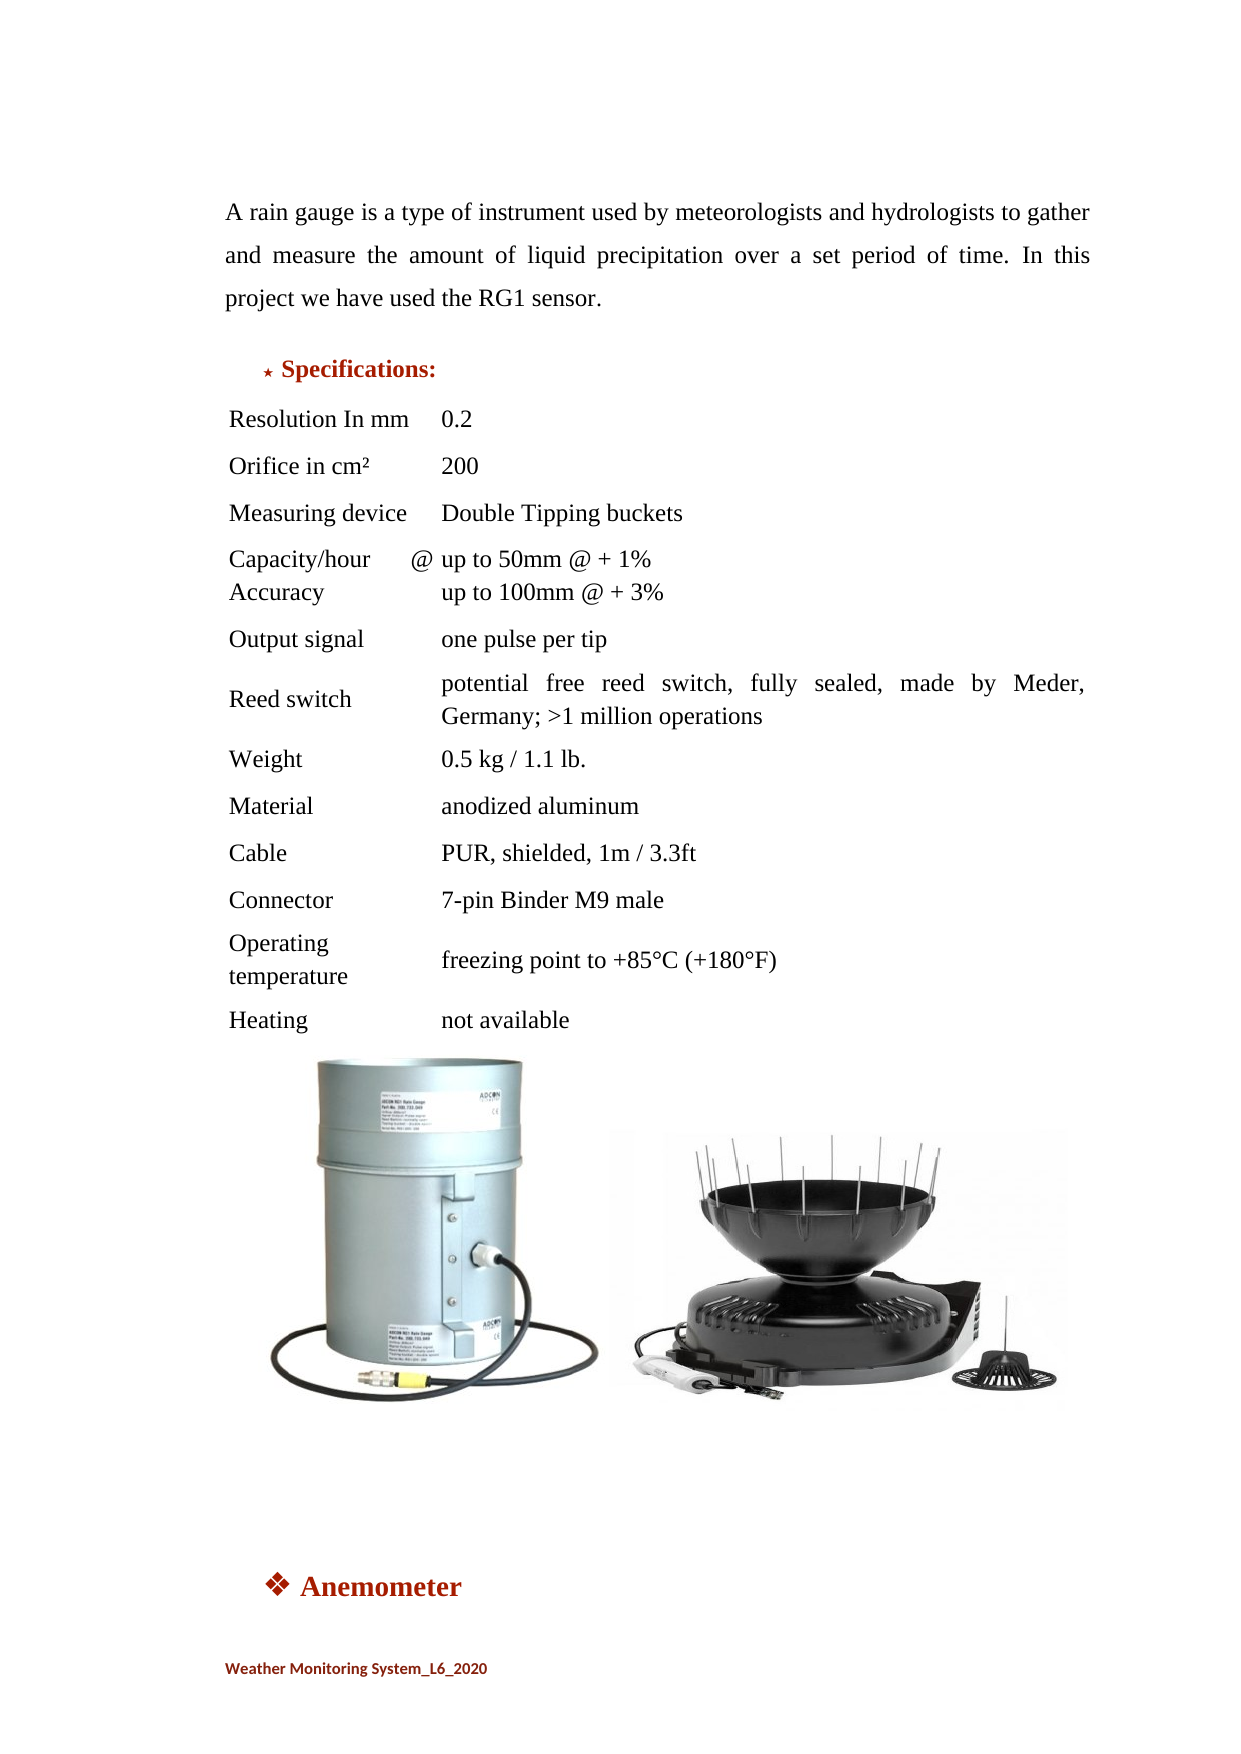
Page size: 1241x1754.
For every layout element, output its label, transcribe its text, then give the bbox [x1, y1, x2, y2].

table_header Resolution In mm [225, 397, 437, 444]
table_cell Material [225, 784, 437, 831]
table_header 0.2 [438, 397, 1089, 444]
table_cell Reed switch [225, 664, 437, 737]
table_cell up to 50mm @ + 1% up to 100mm @ + 3% [438, 538, 1089, 617]
table_cell Cable [225, 831, 437, 878]
table_cell Connector [225, 878, 437, 924]
list Specifications: [262, 354, 1090, 382]
table_cell Measuring device [225, 491, 437, 537]
list Anemometer [262, 1565, 1090, 1603]
table_cell not available [438, 998, 1089, 1044]
table_cell Heating [225, 998, 437, 1044]
table_cell PUR, shielded, 1m / 3.3ft [438, 831, 1089, 878]
table_cell 7-pin Binder M9 male [438, 878, 1089, 924]
table_cell potential free reed switch, fully sealed, made by Meder, Germany; >1 million operations [438, 664, 1089, 737]
table_cell one pulse per tip [438, 617, 1089, 664]
table_cell 0.5 kg / 1.1 lb. [438, 737, 1089, 784]
table_cell Double Tipping buckets [438, 491, 1089, 537]
table_cell Weight [225, 737, 437, 784]
table_cell freezing point to +85°C (+180°F) [438, 925, 1089, 998]
table_cell 200 [438, 444, 1089, 491]
table_cell Output signal [225, 617, 437, 664]
table_cell Capacity/hour @ Accuracy [225, 538, 437, 617]
text A rain gauge is a type of instrument used by meteorologists and hydrologists to gather and measure the amount of liquid precipitation over a set period of time. In this project we have used the RG1 sensor. [225, 225, 1090, 312]
table_cell Operating temperature [225, 925, 437, 998]
table_cell anodized aluminum [438, 784, 1089, 831]
picture [247, 1044, 1068, 1418]
table_cell Orifice in cm² [225, 444, 437, 491]
